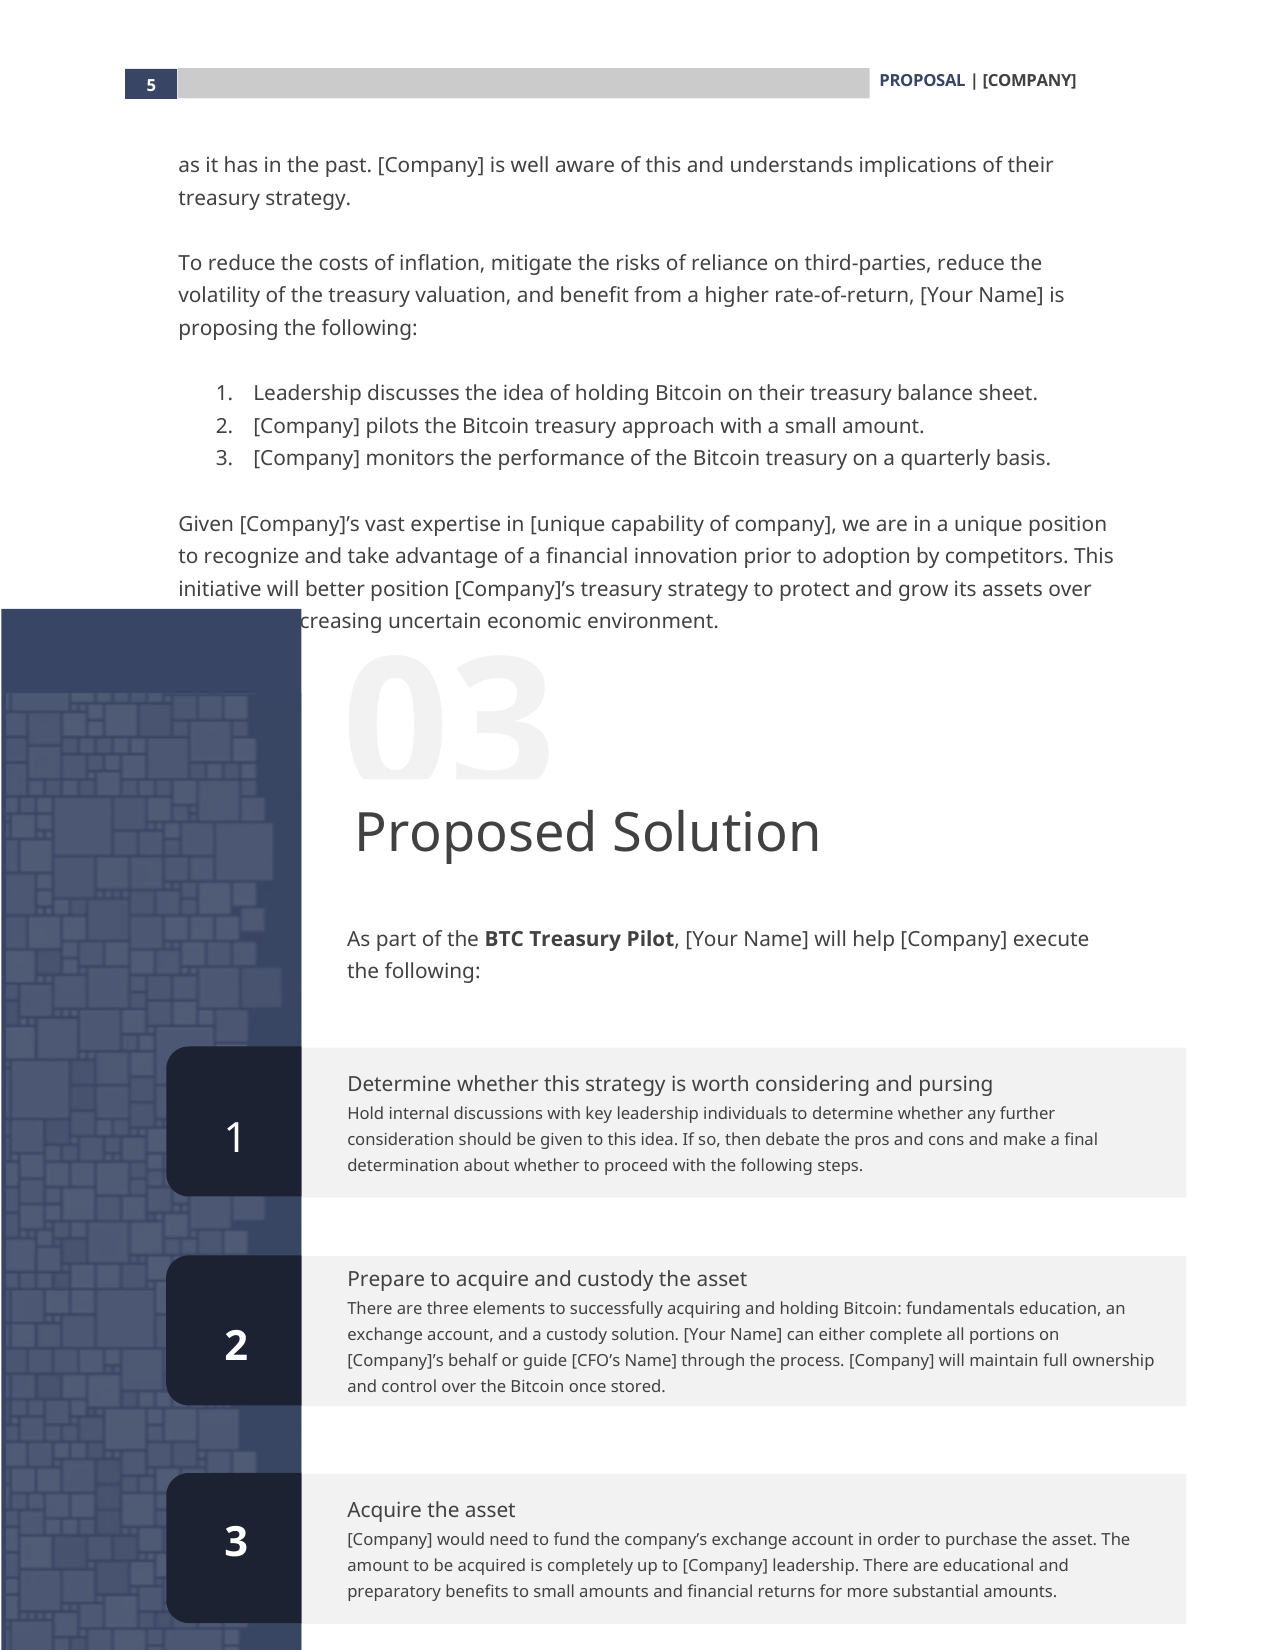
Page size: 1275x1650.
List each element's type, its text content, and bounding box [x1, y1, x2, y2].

text As part of the BTC Treasury Pilot, [Your Name] will help [Company] execute the following: [347, 924, 1125, 985]
text To reduce the costs of inflation, mitigate the risks of reliance on third-parties, reduce the volatility of the treasury valuation, and benefit from a higher rate-of-return, [Your Name] is proposing the following: [178, 248, 1125, 341]
list Leadership discusses the idea of holding Bitcoin on their treasury balance sheet. [216, 378, 1125, 407]
text Given [Company]’s vast expertise in [unique capability of company], we are in a unique position to recognize and take advantage of a financial innovation prior to adoption by competitors. This initiative will better position [Company]’s treasury strategy to protect and grow its assets over time in an increasing uncertain economic environment. [178, 509, 1125, 635]
list [Company] pilots the Bitcoin treasury approach with a small amount. [216, 411, 1125, 439]
list [Company] monitors the performance of the Bitcoin treasury on a quarterly basis. [216, 443, 1125, 472]
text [178, 150, 1125, 211]
